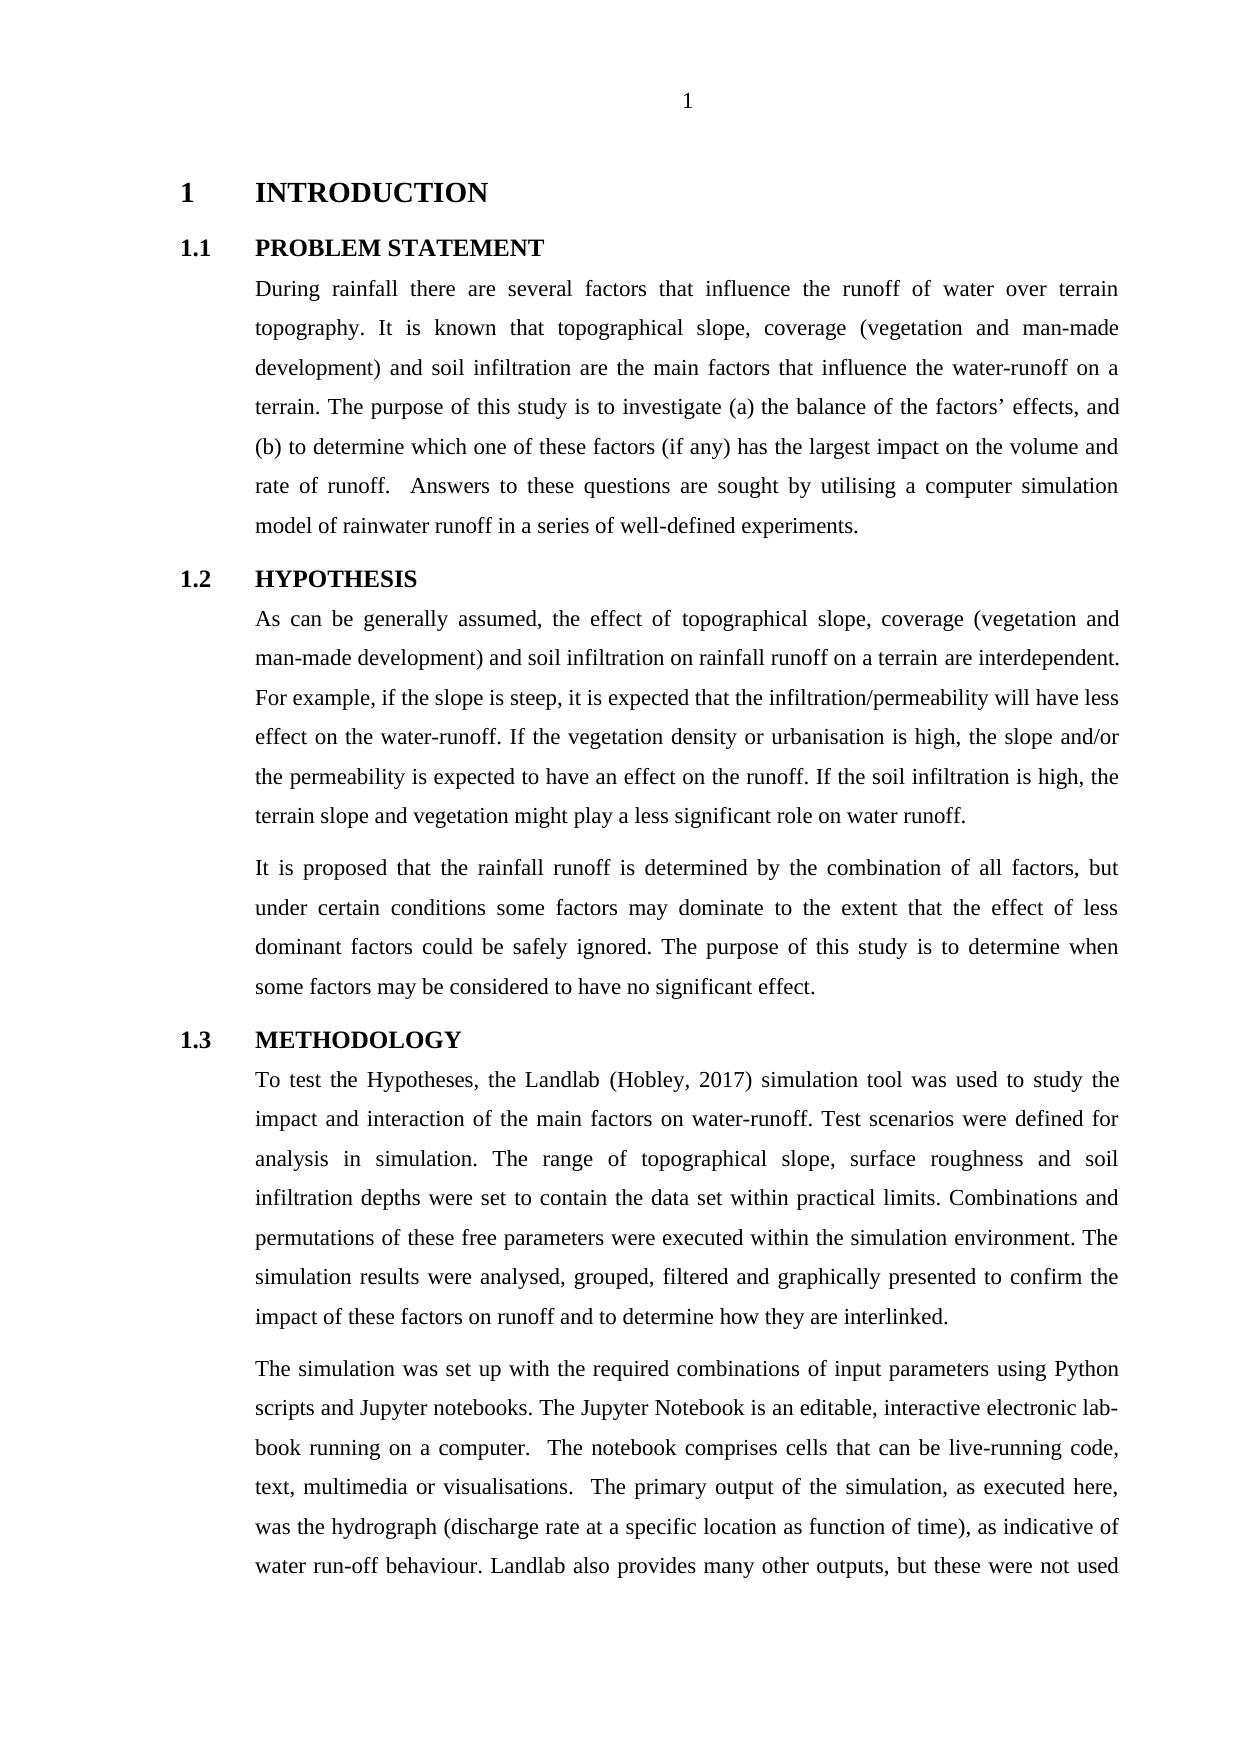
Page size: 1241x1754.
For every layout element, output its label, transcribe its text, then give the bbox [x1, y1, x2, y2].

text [255, 1355, 1120, 1578]
subtitle INTRODUCTION [180, 175, 1120, 208]
text As can be generally assumed, the effect of topographical slope, coverage (vegetation and man-made development) and soil infiltration on rainfall runoff on a terrain are interdependent. For example, if the slope is steep, it is expected that the infiltration/permeability will have less effect on the water-runoff. If the vegetation density or urbanisation is high, the slope and/or the permeability is expected to have an effect on the runoff. If the soil infiltration is high, the terrain slope and vegetation might play a less significant role on water runoff. [255, 605, 1120, 829]
subtitle Problem statement [180, 233, 1120, 262]
text To test the Hypotheses, the Landlab (Hobley, 2017) simulation tool was used to study the impact and interaction of the main factors on water-runoff. Test scenarios were defined for analysis in simulation. The range of topographical slope, surface roughness and soil infiltration depths were set to contain the data set within practical limits. Combinations and permutations of these free parameters were executed within the simulation environment. The simulation results were analysed, grouped, filtered and graphically presented to confirm the impact of these factors on runoff and to determine how they are interlinked. [255, 1066, 1120, 1329]
subtitle Methodology [180, 1025, 1120, 1053]
text It is proposed that the rainfall runoff is determined by the combination of all factors, but under certain conditions some factors may dominate to the extent that the effect of less dominant factors could be safely ignored. The purpose of this study is to determine when some factors may be considered to have no significant effect. [255, 854, 1120, 999]
subtitle Hypothesis [180, 564, 1120, 592]
text During rainfall there are several factors that influence the runoff of water over terrain topography. It is known that topographical slope, coverage (vegetation and man-made development) and soil infiltration are the main factors that influence the water-runoff on a terrain. The purpose of this study is to investigate (a) the balance of the factors’ effects, and (b) to determine which one of these factors (if any) has the largest impact on the volume and rate of runoff. Answers to these questions are sought by utilising a computer simulation model of rainwater runoff in a series of well-defined experiments. [255, 275, 1120, 538]
